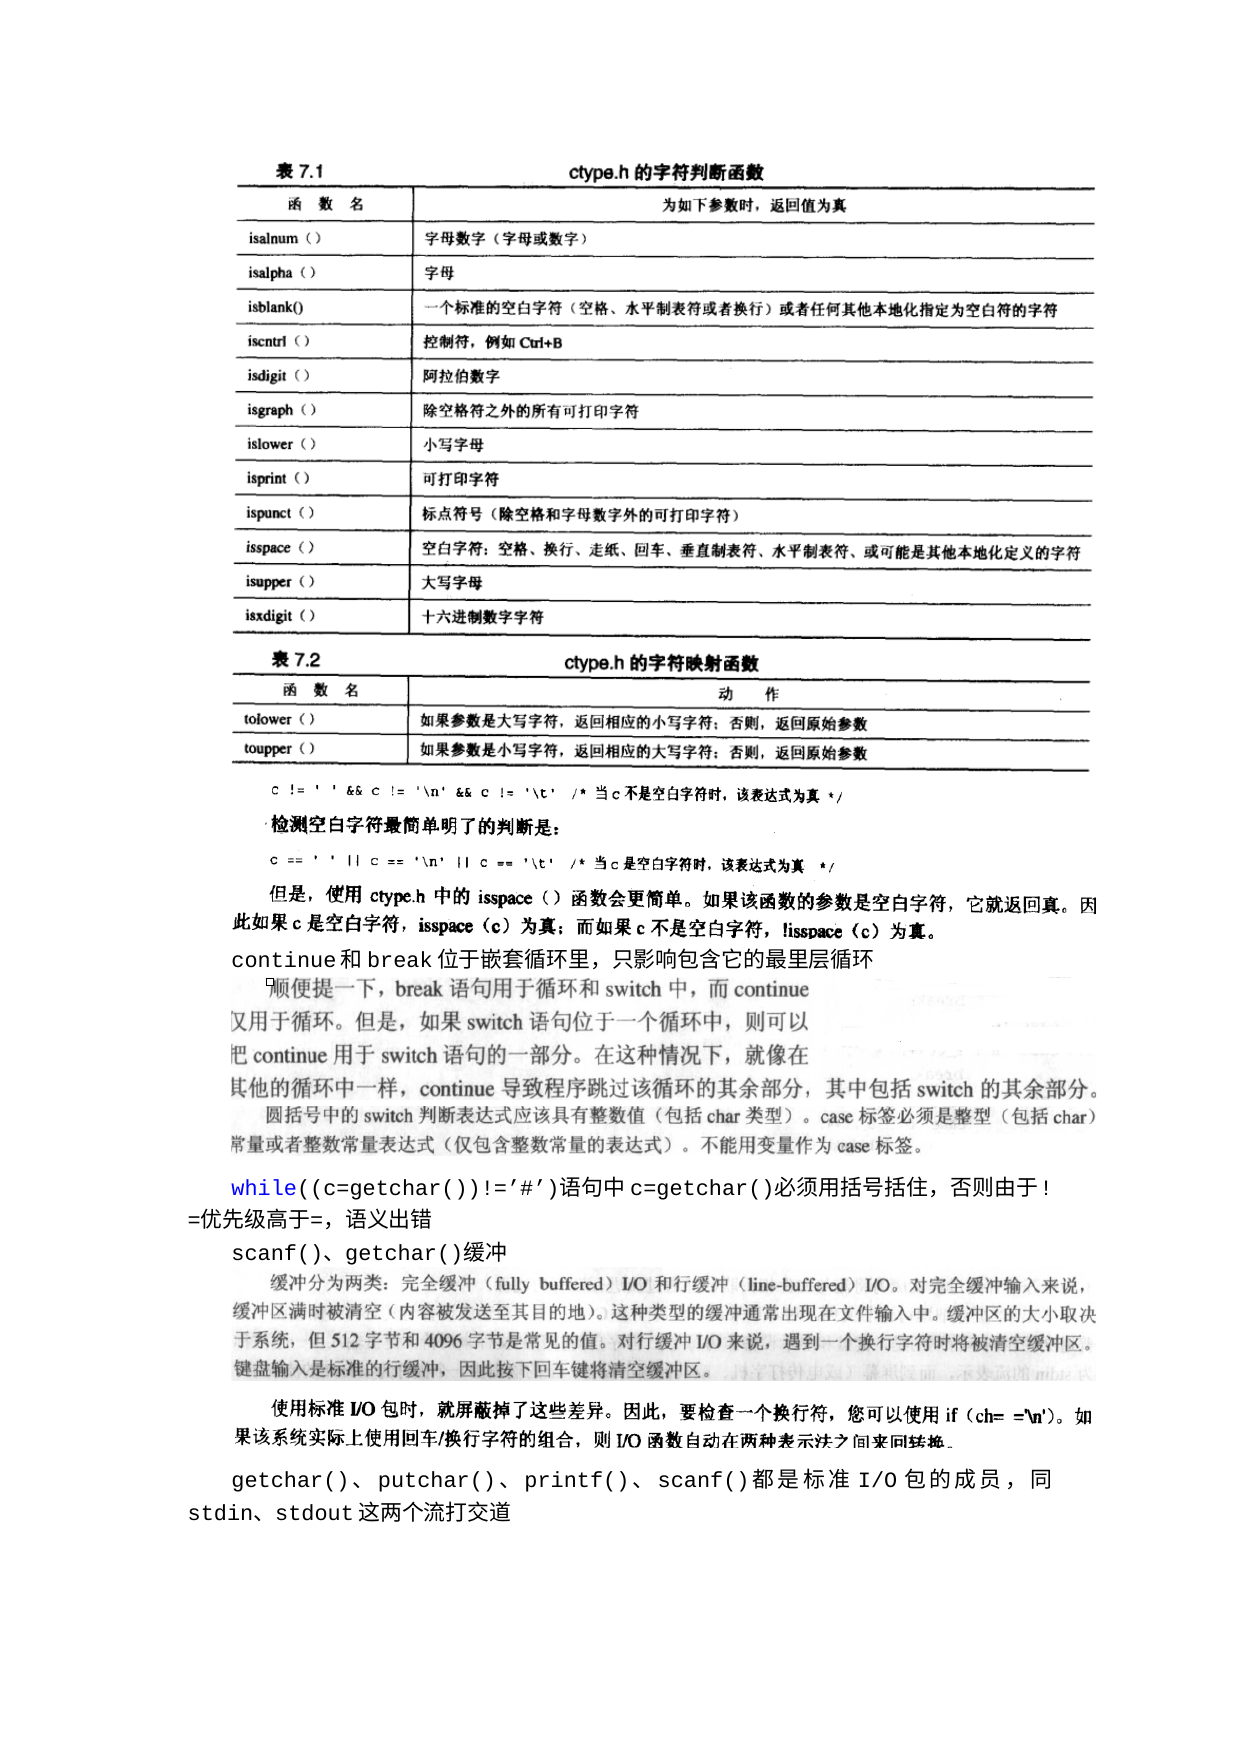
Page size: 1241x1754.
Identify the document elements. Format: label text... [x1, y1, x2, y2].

picture [231, 1397, 1097, 1448]
text getchar()、putchar()、printf()、scanf()都是标准I/O包的成员，同stdin、stdout这两个流打交道 [187, 1462, 1053, 1527]
picture [231, 1104, 1097, 1156]
text continue和break位于嵌套循环里，只影响包含它的最里层循环 [187, 942, 1053, 974]
text scanf()、getchar()缓冲 [187, 1234, 1053, 1267]
text while((c=getchar())!=’#’)语句中c=getchar()必须用括号括住，否则由于!=优先级高于=，语义出错 [187, 1169, 1053, 1234]
picture [231, 1267, 1097, 1381]
picture [231, 779, 1097, 939]
picture [231, 974, 1097, 1100]
picture [231, 162, 1097, 773]
